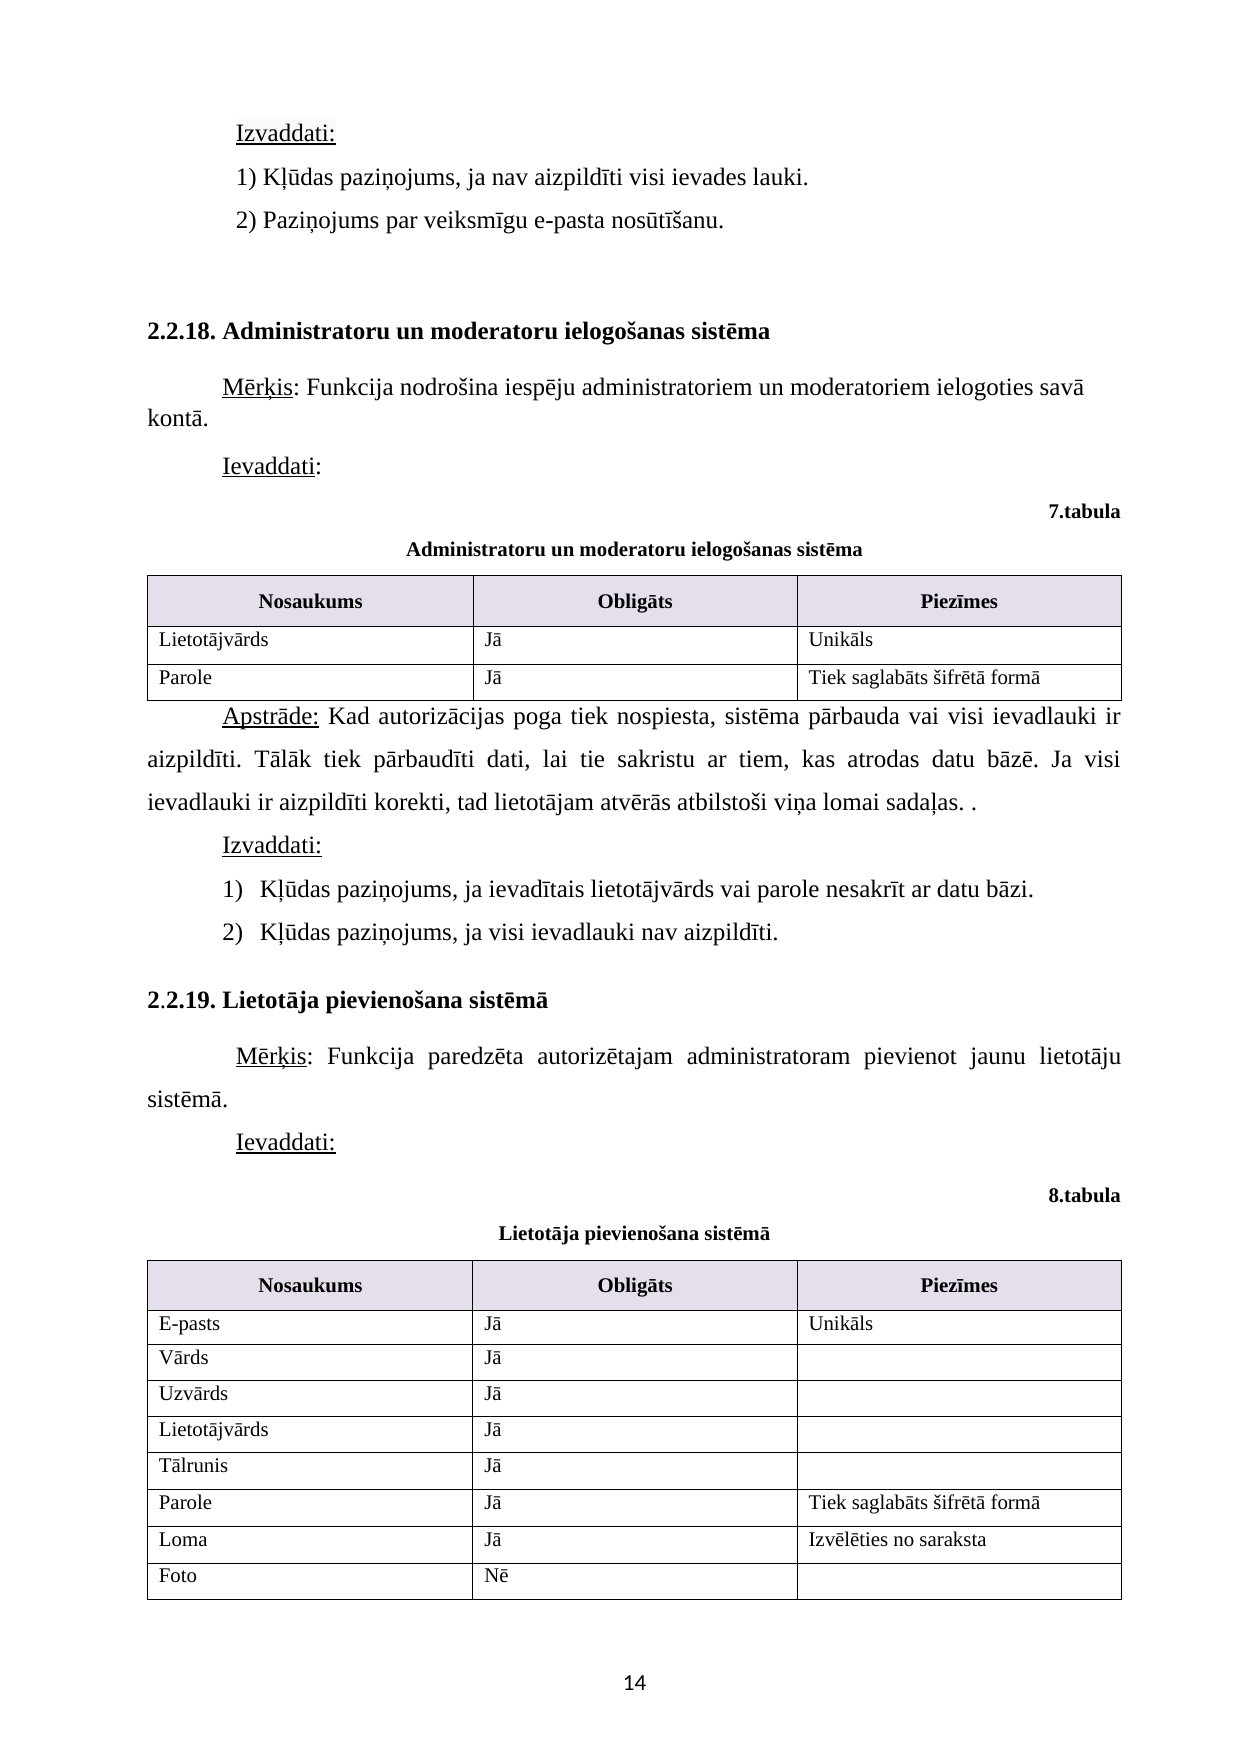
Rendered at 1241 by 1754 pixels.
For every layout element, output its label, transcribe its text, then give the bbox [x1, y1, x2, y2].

table_cell Nē [473, 1564, 797, 1599]
table_cell Jā [473, 1381, 797, 1416]
table_header Obligāts [474, 576, 797, 626]
table_cell Parole [148, 1490, 472, 1526]
table_cell Jā [473, 1490, 797, 1526]
text Lietotāja pievienošana sistēmā [147, 1221, 1122, 1245]
text 8.tabula [147, 1183, 1121, 1207]
text Mērķis: Funkcija paredzēta autorizētajam administratoram pievienot jaunu lietotāju sistēmā. [147, 1041, 1122, 1113]
list Kļūdas paziņojums, ja ievadītais lietotājvārds vai parole nesakrīt ar datu bāzi. [222, 874, 1122, 902]
text Administratoru un moderatoru ielogošanas sistēma [147, 537, 1122, 561]
table_cell Foto [148, 1564, 472, 1599]
text Izvaddati: [147, 831, 1122, 859]
table_cell Tiek saglabāts šifrētā formā [798, 1490, 1121, 1526]
text Apstrāde: Kad autorizācijas poga tiek nospiesta, sistēma pārbauda vai visi ievadlauki ir aizpildīti. Tālāk tiek pārbaudīti dati, lai tie sakristu ar tiem, kas atrodas datu bāzē. Ja visi ievadlauki ir aizpildīti korekti, tad lietotājam atvērās atbilstoši viņa lomai sadaļas. . [147, 701, 1122, 816]
table_cell E-pasts [148, 1311, 472, 1344]
table_header Obligāts [473, 1261, 797, 1310]
table_cell Jā [474, 665, 797, 700]
text 2) Paziņojums par veiksmīgu e-pasta nosūtīšanu. [147, 205, 1122, 233]
subtitle 2.2.19. Lietotāja pievienošana sistēmā [147, 985, 1122, 1014]
text Ievaddati: [147, 451, 1122, 479]
table_header Piezīmes [798, 1261, 1121, 1310]
table_cell Tiek saglabāts šifrētā formā [798, 665, 1121, 700]
text Ievaddati: [147, 1127, 1122, 1156]
table_header Piezīmes [798, 576, 1121, 626]
table_cell Vārds [148, 1345, 472, 1380]
table_header Nosaukums [148, 576, 473, 626]
table_cell Jā [473, 1527, 797, 1562]
table_cell Jā [473, 1311, 797, 1344]
table_cell Izvēlēties no saraksta [798, 1527, 1121, 1562]
table_cell Unikāls [798, 627, 1121, 664]
table_cell Parole [148, 665, 473, 700]
table_cell Jā [473, 1417, 797, 1452]
table_cell Unikāls [798, 1311, 1121, 1344]
subtitle 2.2.18. Administratoru un moderatoru ielogošanas sistēma [147, 316, 1122, 345]
table_cell Jā [473, 1345, 797, 1380]
table_cell [798, 1381, 1121, 1416]
table_cell [798, 1345, 1121, 1380]
table_cell Uzvārds [148, 1381, 472, 1416]
text Izvaddati: [147, 118, 1122, 147]
text 7.tabula [147, 498, 1121, 523]
table_header Nosaukums [148, 1261, 472, 1310]
table_cell Jā [473, 1453, 797, 1489]
table_cell Tālrunis [148, 1453, 472, 1489]
table_cell Lietotājvārds [148, 627, 473, 664]
list Kļūdas paziņojums, ja visi ievadlauki nav aizpildīti. [222, 917, 1122, 946]
table_cell [798, 1564, 1121, 1599]
table_cell Lietotājvārds [148, 1417, 472, 1452]
table_cell Jā [474, 627, 797, 664]
table_cell [798, 1417, 1121, 1452]
table_cell [798, 1453, 1121, 1489]
table_cell Loma [148, 1527, 472, 1562]
text Mērķis: Funkcija nodrošina iespēju administratoriem un moderatoriem ielogoties savā kontā. [147, 372, 1122, 432]
text 1) Kļūdas paziņojums, ja nav aizpildīti visi ievades lauki. [147, 162, 1122, 190]
